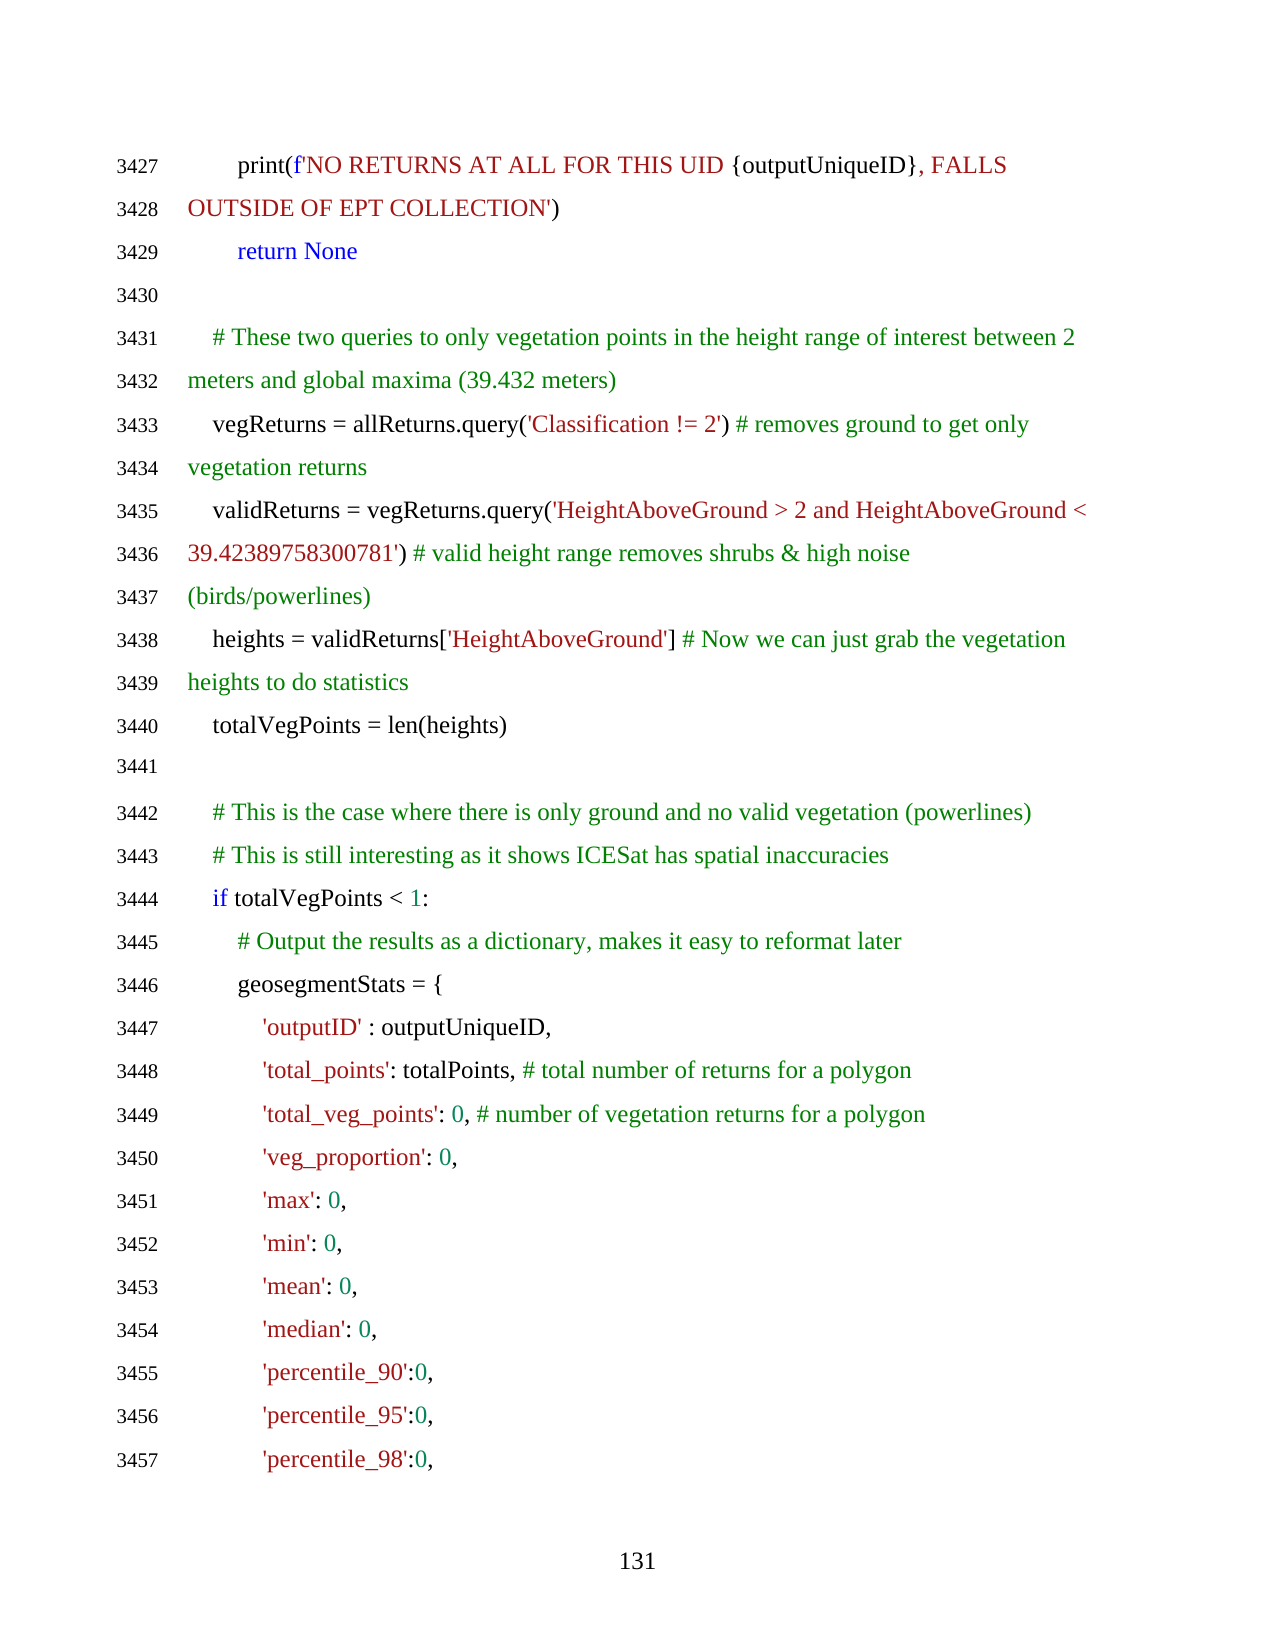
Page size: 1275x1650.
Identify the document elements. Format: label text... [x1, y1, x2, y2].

text 'veg_proportion': 0, [187, 1142, 1087, 1171]
text # Output the results as a dictionary, makes it easy to reformat later [187, 926, 1087, 955]
text 'mean': 0, [187, 1271, 1087, 1300]
text validReturns = vegReturns.query('HeightAboveGround > 2 and HeightAboveGround < 39.42389758300781') # valid height range removes shrubs & high noise (birds/powerlines) [187, 495, 1087, 610]
text geosegmentStats = { [187, 969, 1087, 998]
text 'percentile_90':0, [187, 1357, 1087, 1386]
text heights = validReturns['HeightAboveGround'] # Now we can just grab the vegetation heights to do statistics [187, 624, 1087, 696]
text 'max': 0, [187, 1185, 1087, 1214]
text print(f'NO RETURNS AT ALL FOR THIS UID {outputUniqueID}, FALLS OUTSIDE OF EPT COLLECTION') [187, 150, 1087, 222]
text 'total_points': totalPoints, # total number of returns for a polygon [187, 1056, 1087, 1084]
text # This is the case where there is only ground and no valid vegetation (powerlines) [187, 797, 1087, 826]
text 'min': 0, [187, 1228, 1087, 1257]
text 'median': 0, [187, 1314, 1087, 1343]
text totalVegPoints = len(heights) [187, 711, 1087, 739]
text vegReturns = allReturns.query('Classification != 2') # removes ground to get only vegetation returns [187, 409, 1087, 481]
text 'percentile_98':0, [187, 1444, 1087, 1472]
text # This is still interesting as it shows ICESat has spatial inaccuracies [187, 840, 1087, 869]
text return None [187, 236, 1087, 265]
text if totalVegPoints < 1: [187, 883, 1087, 912]
text # These two queries to only vegetation points in the height range of interest between 2 meters and global maxima (39.432 meters) [187, 322, 1087, 394]
text 'total_veg_points': 0, # number of vegetation returns for a polygon [187, 1099, 1087, 1127]
text 'outputID' : outputUniqueID, [187, 1012, 1087, 1041]
text 'percentile_95':0, [187, 1401, 1087, 1429]
